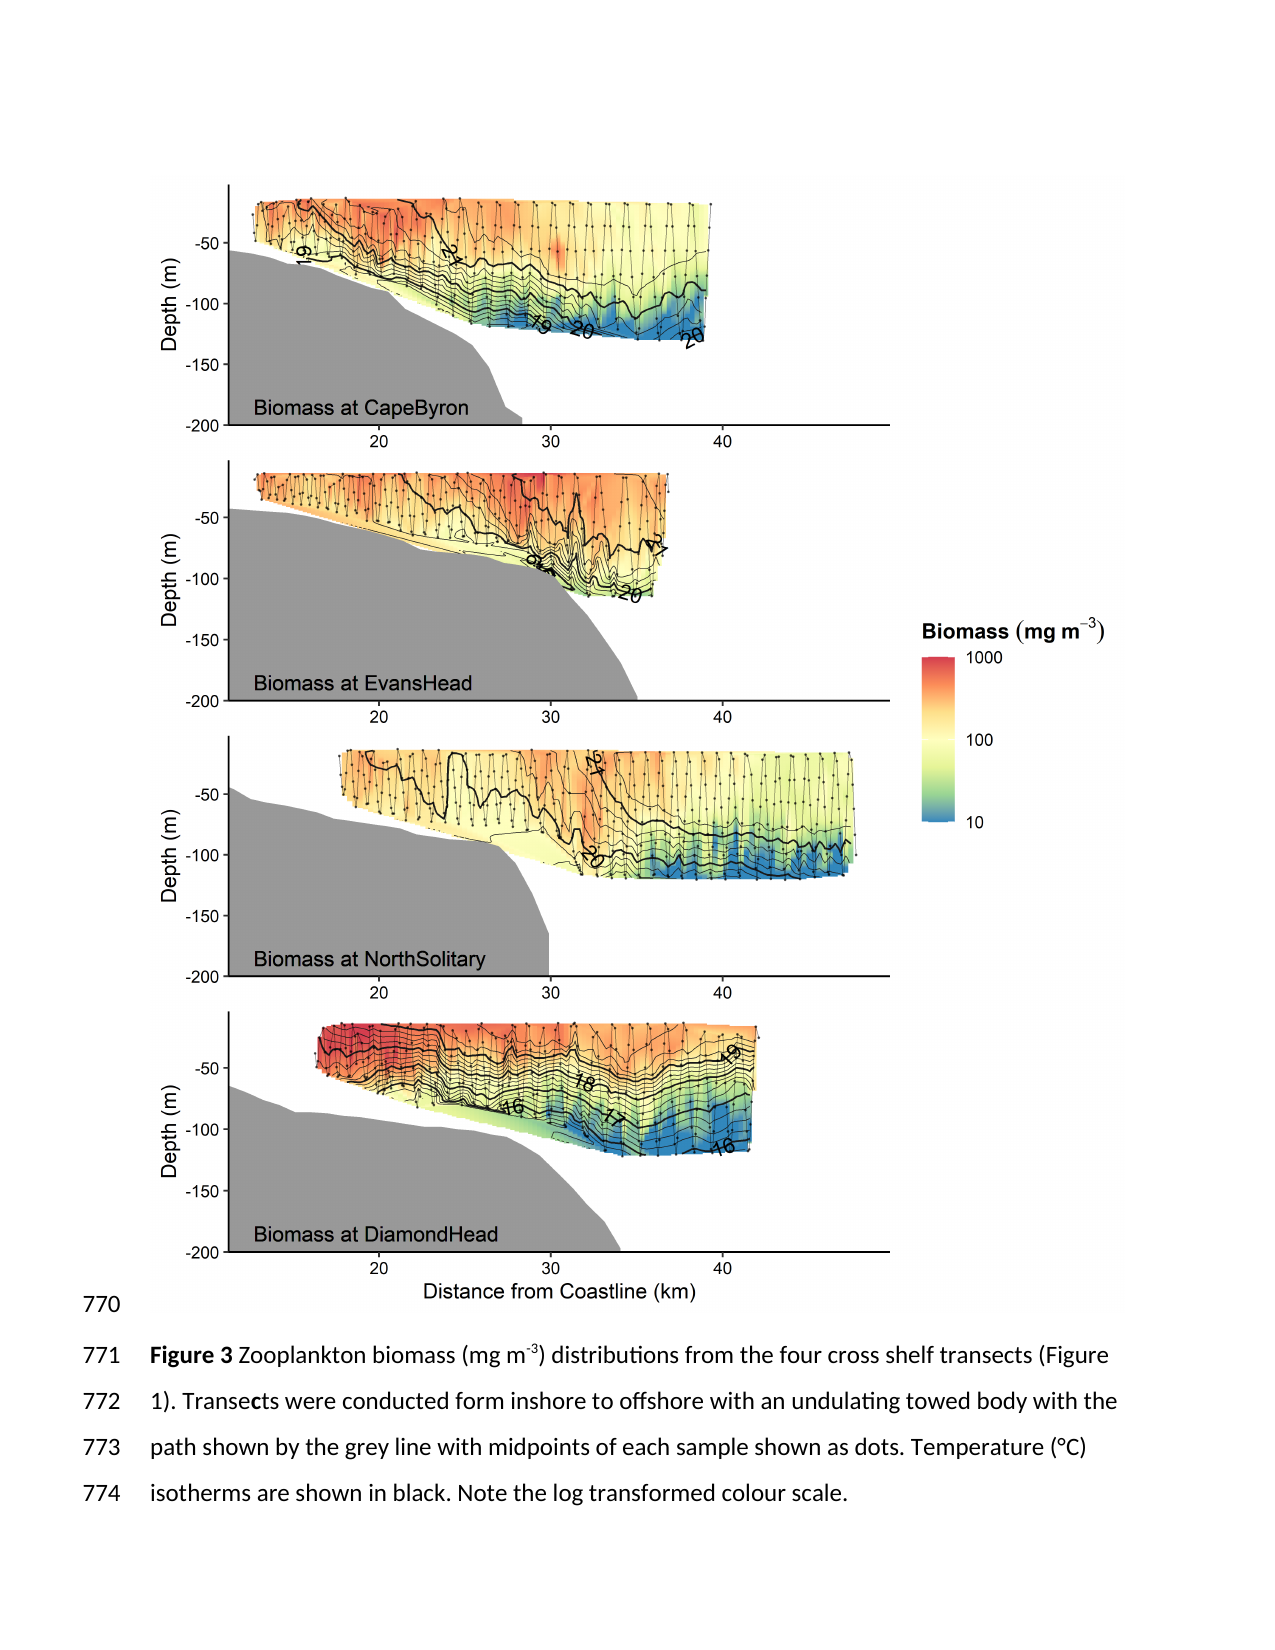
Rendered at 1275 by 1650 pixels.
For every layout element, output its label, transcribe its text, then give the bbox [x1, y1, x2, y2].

text Figure 3 Zooplankton biomass (mg m-3) distributions from the four cross shelf transects (Figure 1). Transects were conducted form inshore to offshore with an undulating towed body with the path shown by the grey line with midpoints of each sample shown as dots. Temperature (°C) isotherms are shown in black. Note the log transformed colour scale. [150, 1339, 1125, 1507]
picture [150, 175, 1125, 1313]
